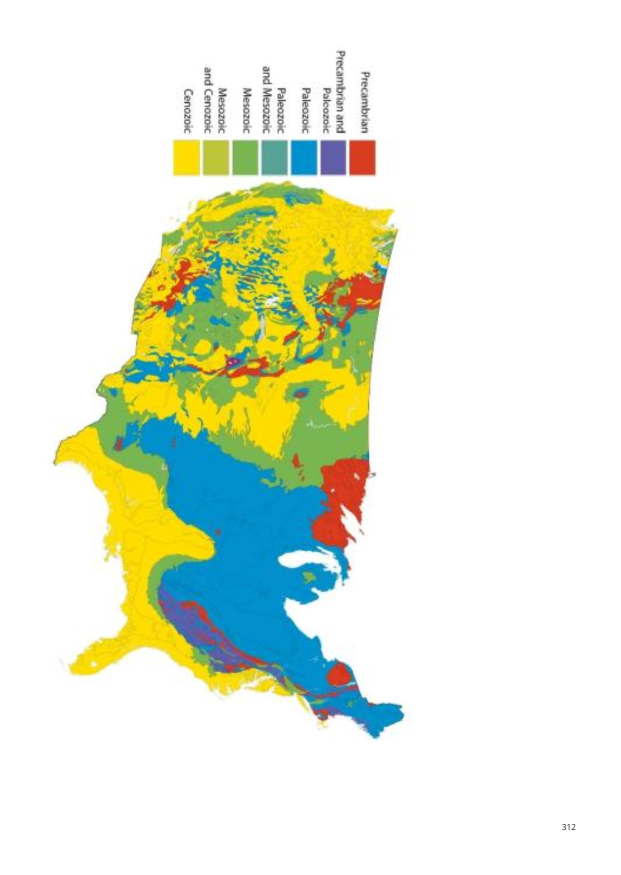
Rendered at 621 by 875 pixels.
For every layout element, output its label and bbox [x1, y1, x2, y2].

picture [46, 46, 411, 744]
